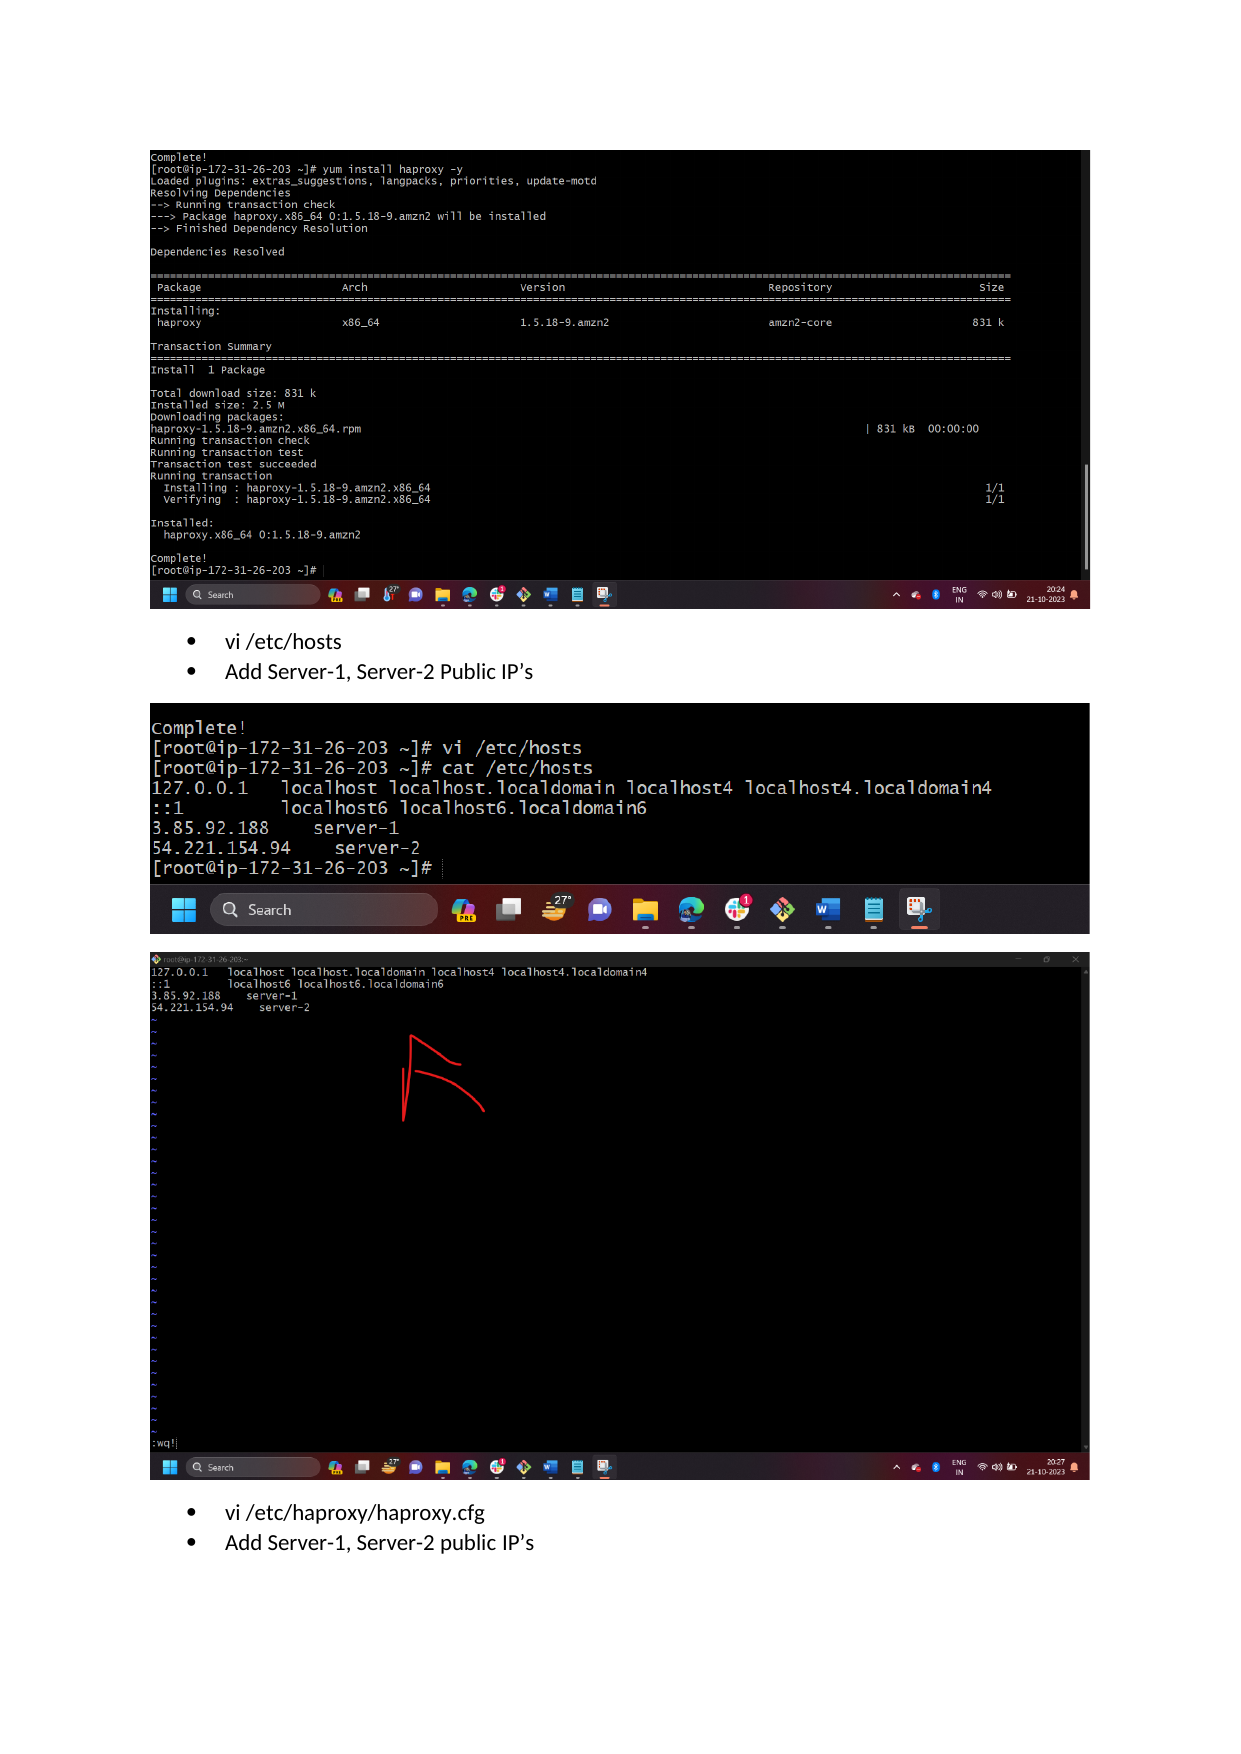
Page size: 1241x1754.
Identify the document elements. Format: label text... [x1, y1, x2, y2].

list vi /etc/hosts [187, 627, 1090, 655]
picture [150, 150, 1091, 609]
picture [150, 703, 1090, 934]
list vi /etc/haproxy/haproxy.cfg [187, 1498, 1090, 1526]
picture [150, 952, 1090, 1480]
list Add Server-1, Server-2 Public IP’s [187, 657, 1090, 685]
list Add Server-1, Server-2 public IP’s [187, 1528, 1090, 1556]
